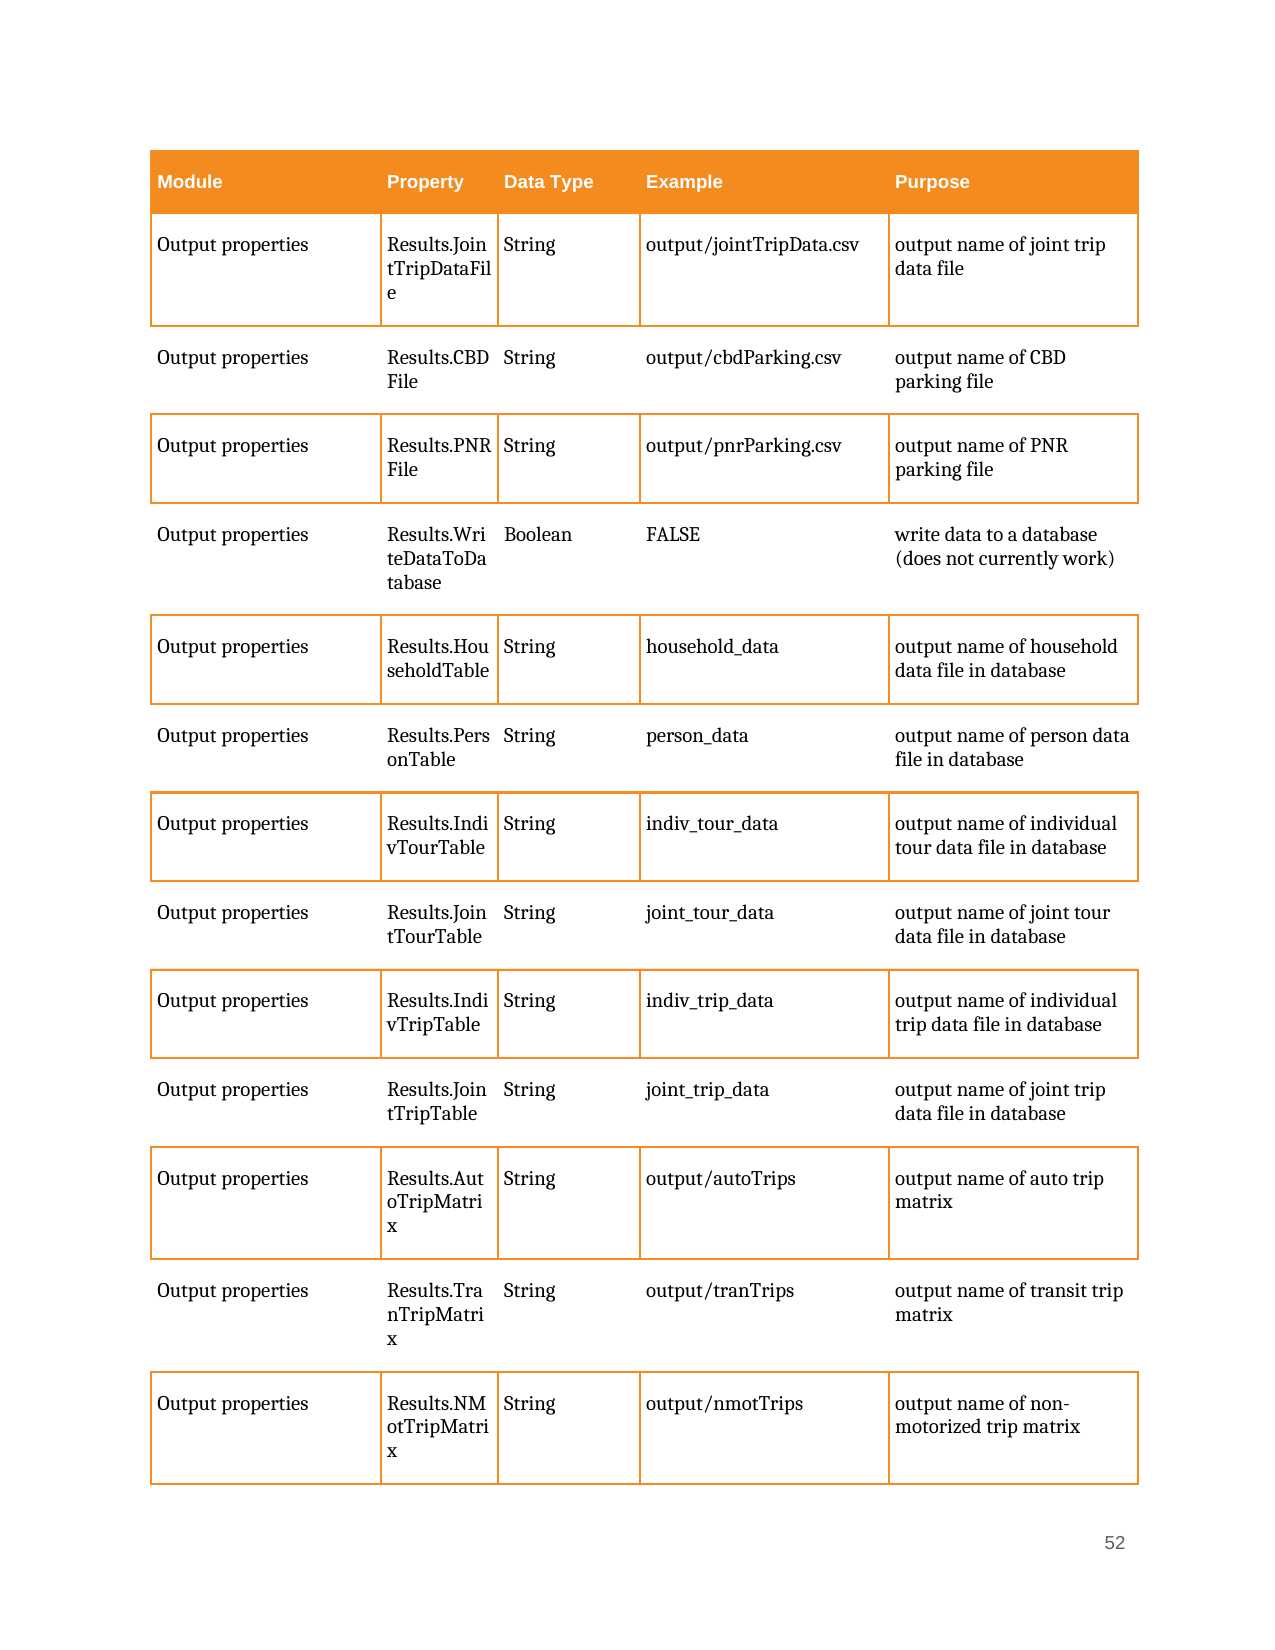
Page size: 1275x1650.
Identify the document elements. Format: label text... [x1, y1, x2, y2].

table_cell output name of PNR parking file [890, 415, 1137, 502]
table_cell output name of joint trip data file in database [889, 1059, 1138, 1146]
table_cell indiv_tour_data [641, 794, 888, 880]
table_cell output name of joint tour data file in database [889, 882, 1138, 968]
table_cell output name of individual tour data file in database [890, 794, 1137, 880]
table_cell Results.AutoTripMatrix [382, 1148, 497, 1258]
table_cell String [498, 882, 640, 968]
table_cell String [499, 214, 639, 325]
table_cell output name of person data file in database [889, 705, 1138, 791]
table_cell Results.CBDFile [381, 327, 498, 413]
table_cell output name of joint trip data file [890, 214, 1137, 325]
table_cell String [498, 1059, 640, 1146]
table_cell output name of transit trip matrix [889, 1260, 1138, 1371]
table_cell Output properties [152, 616, 380, 703]
table_cell Output properties [152, 214, 380, 325]
table_header Property [382, 152, 497, 212]
table_header Module [152, 152, 380, 212]
table_cell Output properties [152, 794, 380, 880]
table_cell output name of non-motorized trip matrix [890, 1373, 1137, 1483]
table_cell Output properties [151, 504, 381, 614]
table_cell output name of CBD parking file [889, 327, 1138, 413]
table_cell household_data [641, 616, 888, 703]
table_cell String [498, 1260, 640, 1371]
table_cell joint_trip_data [640, 1059, 889, 1146]
table_cell FALSE [640, 504, 889, 614]
table_cell String [499, 794, 639, 880]
table_cell Results.WriteDataToDatabase [381, 504, 498, 614]
table_cell Output properties [152, 1148, 380, 1258]
table_header Data Type [499, 152, 639, 212]
table_cell Results.IndivTripTable [382, 971, 497, 1057]
table_cell output/nmotTrips [641, 1373, 888, 1483]
table_header Example [641, 152, 888, 212]
table_cell Results.JointTripDataFile [382, 214, 497, 325]
table_cell Results.JointTourTable [381, 882, 498, 968]
table_cell Output properties [151, 705, 381, 791]
table_cell Results.PersonTable [381, 705, 498, 791]
table_cell indiv_trip_data [641, 971, 888, 1057]
table_cell output/pnrParking.csv [641, 415, 888, 502]
table_cell String [498, 327, 640, 413]
table_cell output/jointTripData.csv [641, 214, 888, 325]
table_cell String [499, 1373, 639, 1483]
table_cell Output properties [152, 415, 380, 502]
table_cell Results.IndivTourTable [382, 794, 497, 880]
table_cell Output properties [151, 882, 381, 968]
table_cell Results.PNRFile [382, 415, 497, 502]
table_cell Results.NMotTripMatrix [382, 1373, 497, 1483]
table_cell person_data [640, 705, 889, 791]
table_cell output name of individual trip data file in database [890, 971, 1137, 1057]
table_cell String [499, 1148, 639, 1258]
table_cell write data to a database (does not currently work) [889, 504, 1138, 614]
table_cell Output properties [151, 327, 381, 413]
table_cell Results.TranTripMatrix [381, 1260, 498, 1371]
table_cell Output properties [151, 1260, 381, 1371]
table_cell Output properties [152, 971, 380, 1057]
table_cell String [499, 415, 639, 502]
table_cell output/cbdParking.csv [640, 327, 889, 413]
table_cell Output properties [152, 1373, 380, 1483]
table_cell String [499, 616, 639, 703]
table_cell String [499, 971, 639, 1057]
table_cell Results.HouseholdTable [382, 616, 497, 703]
table_header Purpose [890, 152, 1137, 212]
table_cell joint_tour_data [640, 882, 889, 968]
table_cell output name of household data file in database [890, 616, 1137, 703]
table_cell output/autoTrips [641, 1148, 888, 1258]
table_cell output/tranTrips [640, 1260, 889, 1371]
table_cell Output properties [151, 1059, 381, 1146]
table_cell output name of auto trip matrix [890, 1148, 1137, 1258]
table_cell Boolean [498, 504, 640, 614]
table_cell String [498, 705, 640, 791]
table_cell Results.JointTripTable [381, 1059, 498, 1146]
